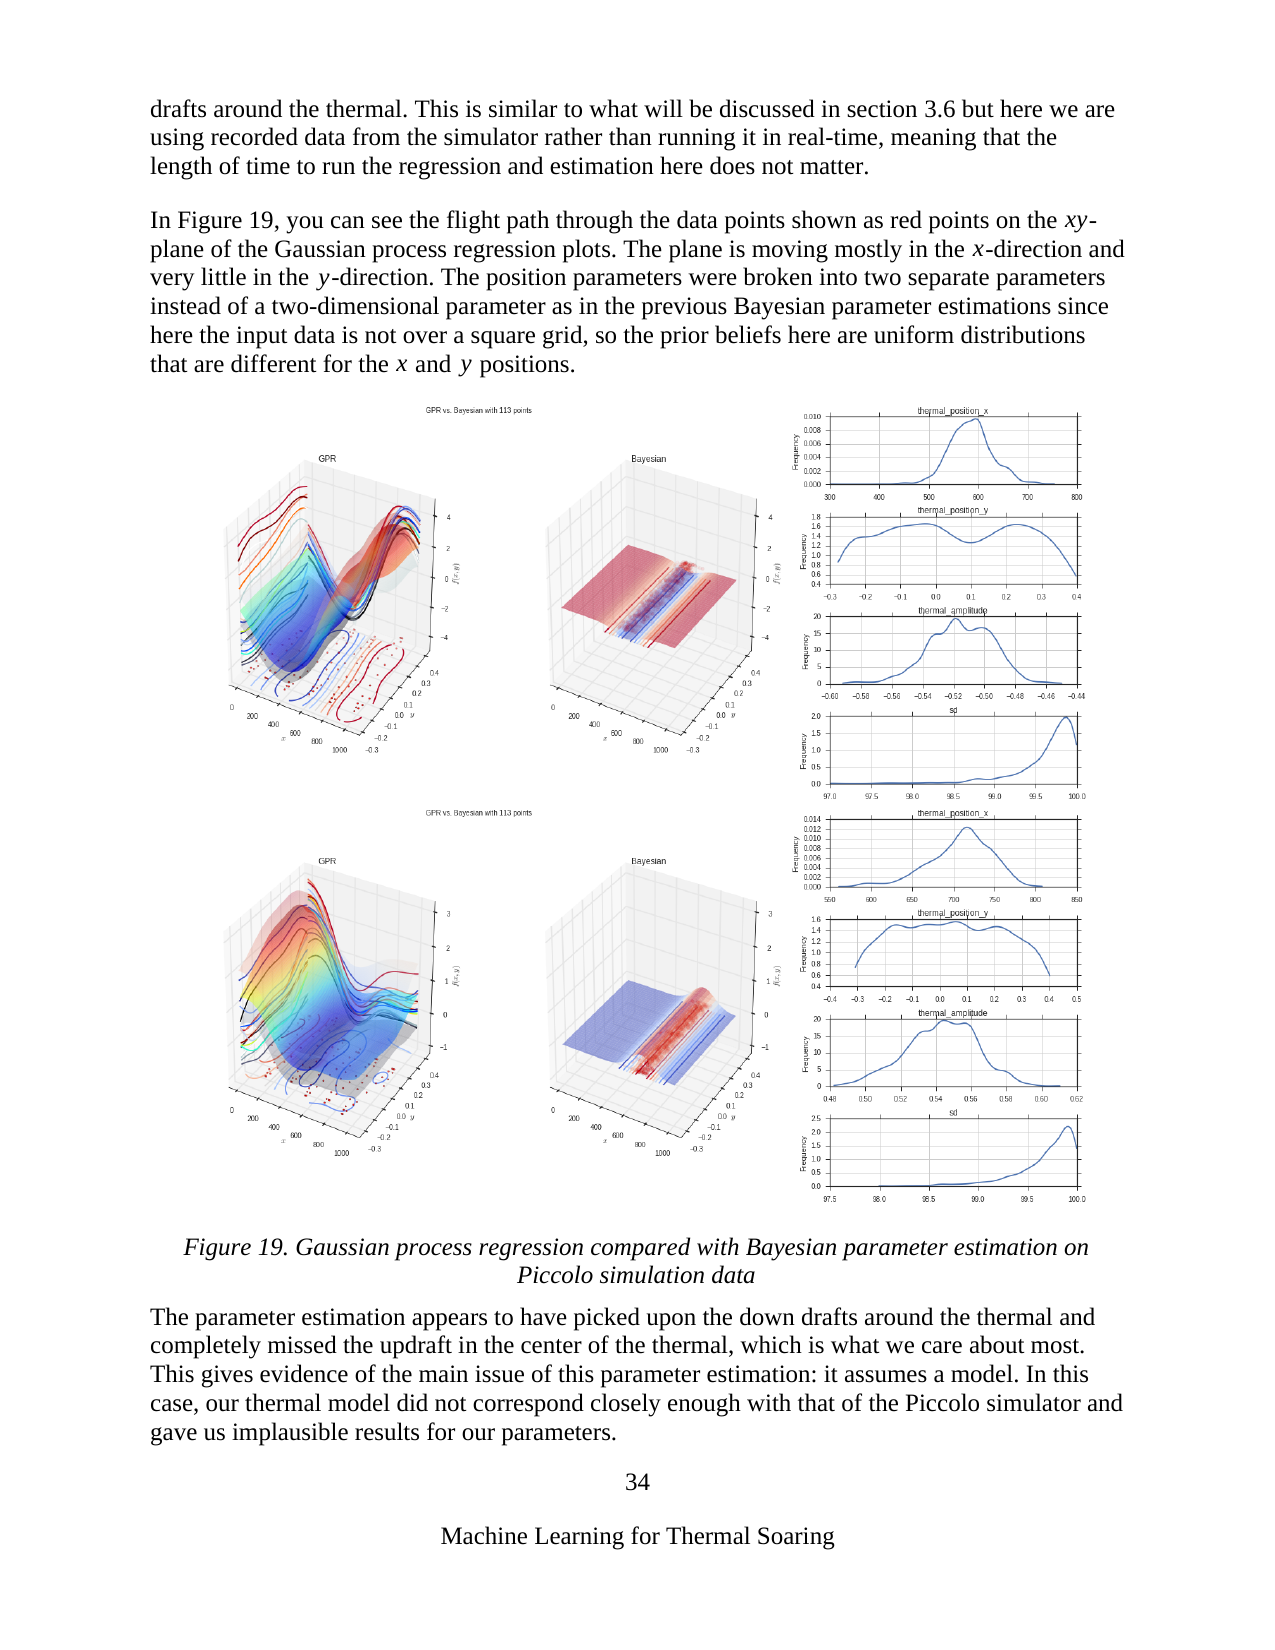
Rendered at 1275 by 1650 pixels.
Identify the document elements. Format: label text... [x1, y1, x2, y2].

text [150, 94, 1125, 180]
text In Figure 19, you can see the flight path through the data points shown as red points on the -plane of the Gaussian process regression plots. The plane is moving mostly in the -direction and very little in the -direction. The position parameters were broken into two separate parameters instead of a two-dimensional parameter as in the previous Bayesian parameter estimations since here the input data is not over a square grid, so the prior beliefs here are uniform distributions that are different for the and positions. [150, 205, 1125, 377]
text The parameter estimation appears to have picked upon the down drafts around the thermal and completely missed the updraft in the center of the thermal, which is what we care about most. This gives evidence of the main issue of this parameter estimation: it assumes a model. In this case, our thermal model did not correspond closely enough with that of the Piccolo simulator and gave us implausible results for our parameters. [150, 1302, 1125, 1445]
picture [188, 402, 1087, 1207]
